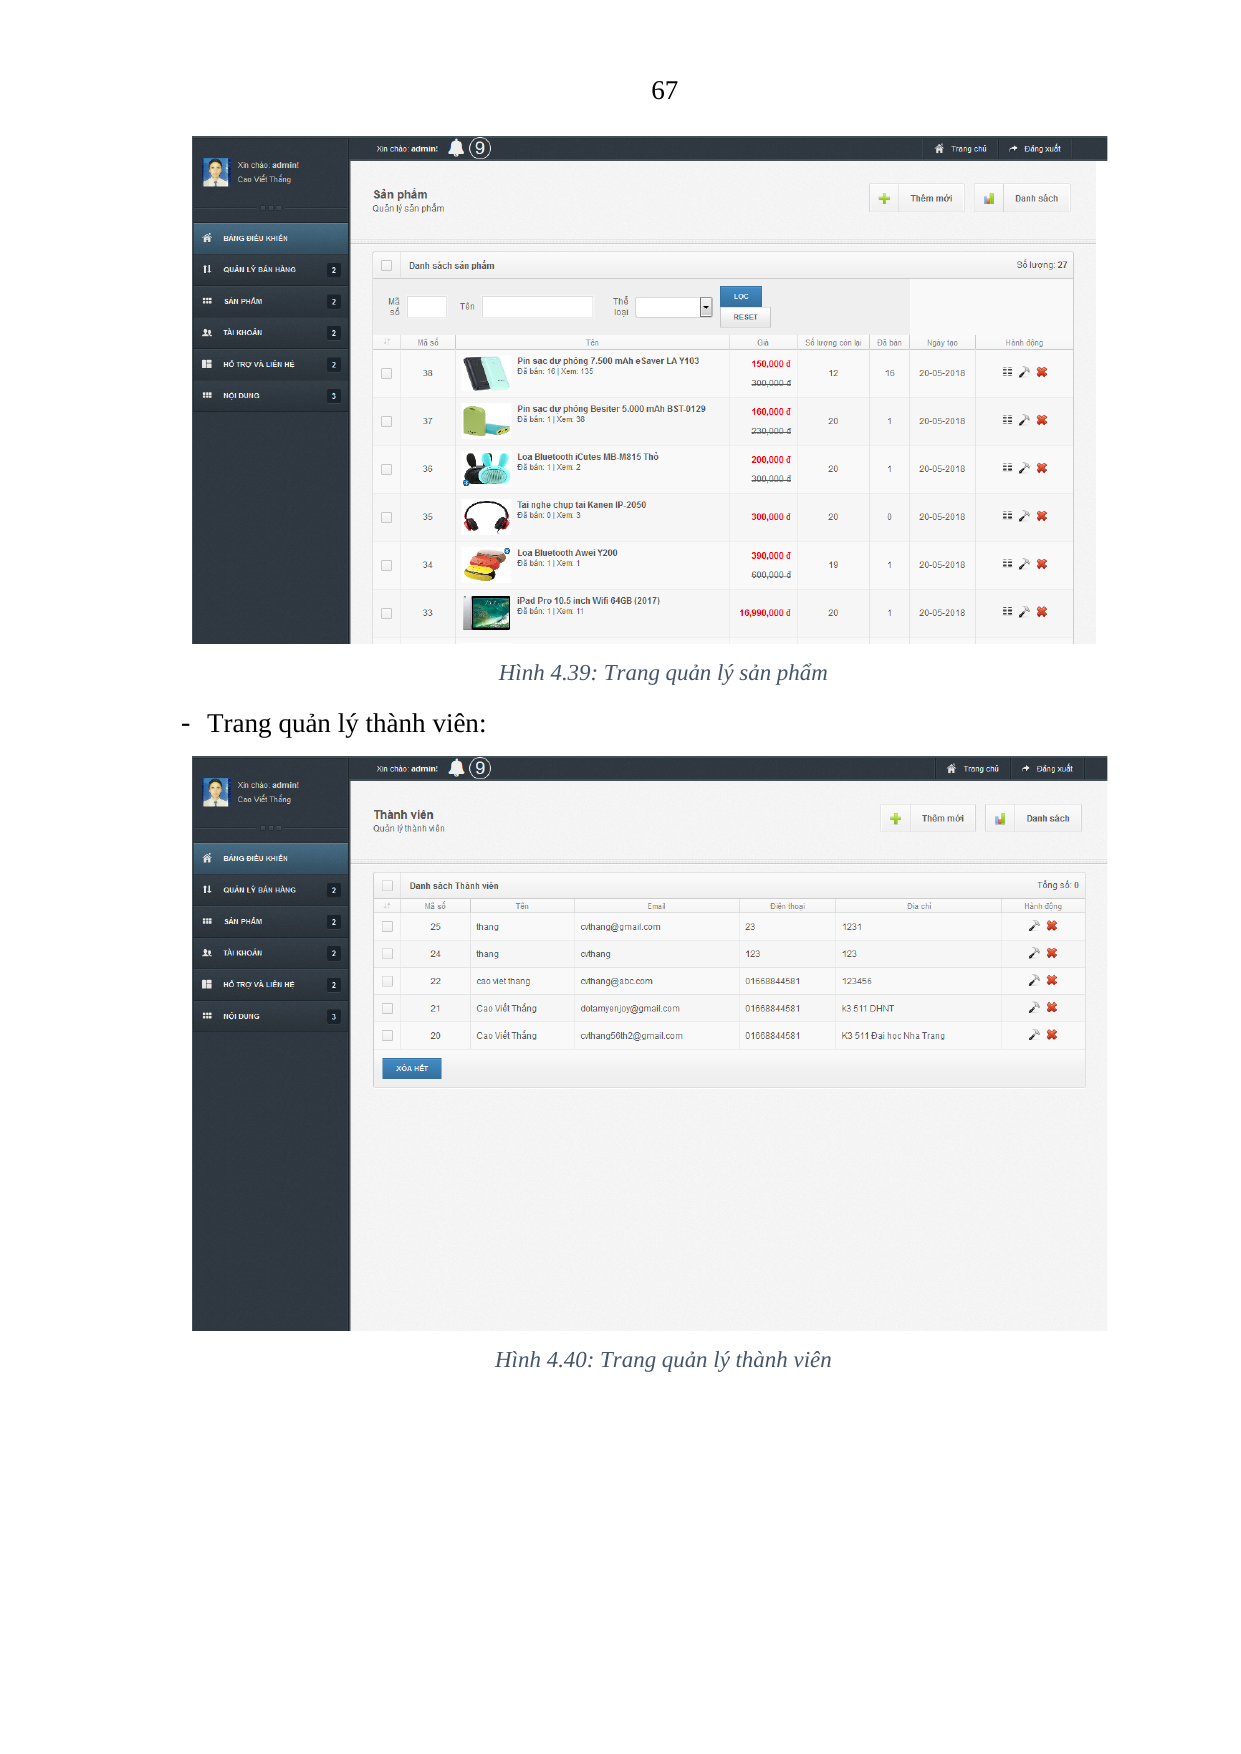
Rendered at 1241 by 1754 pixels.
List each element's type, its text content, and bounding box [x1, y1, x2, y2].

picture [192, 756, 1108, 1331]
list Trang quản lý thành viên: [177, 707, 1122, 740]
picture [192, 136, 1108, 644]
